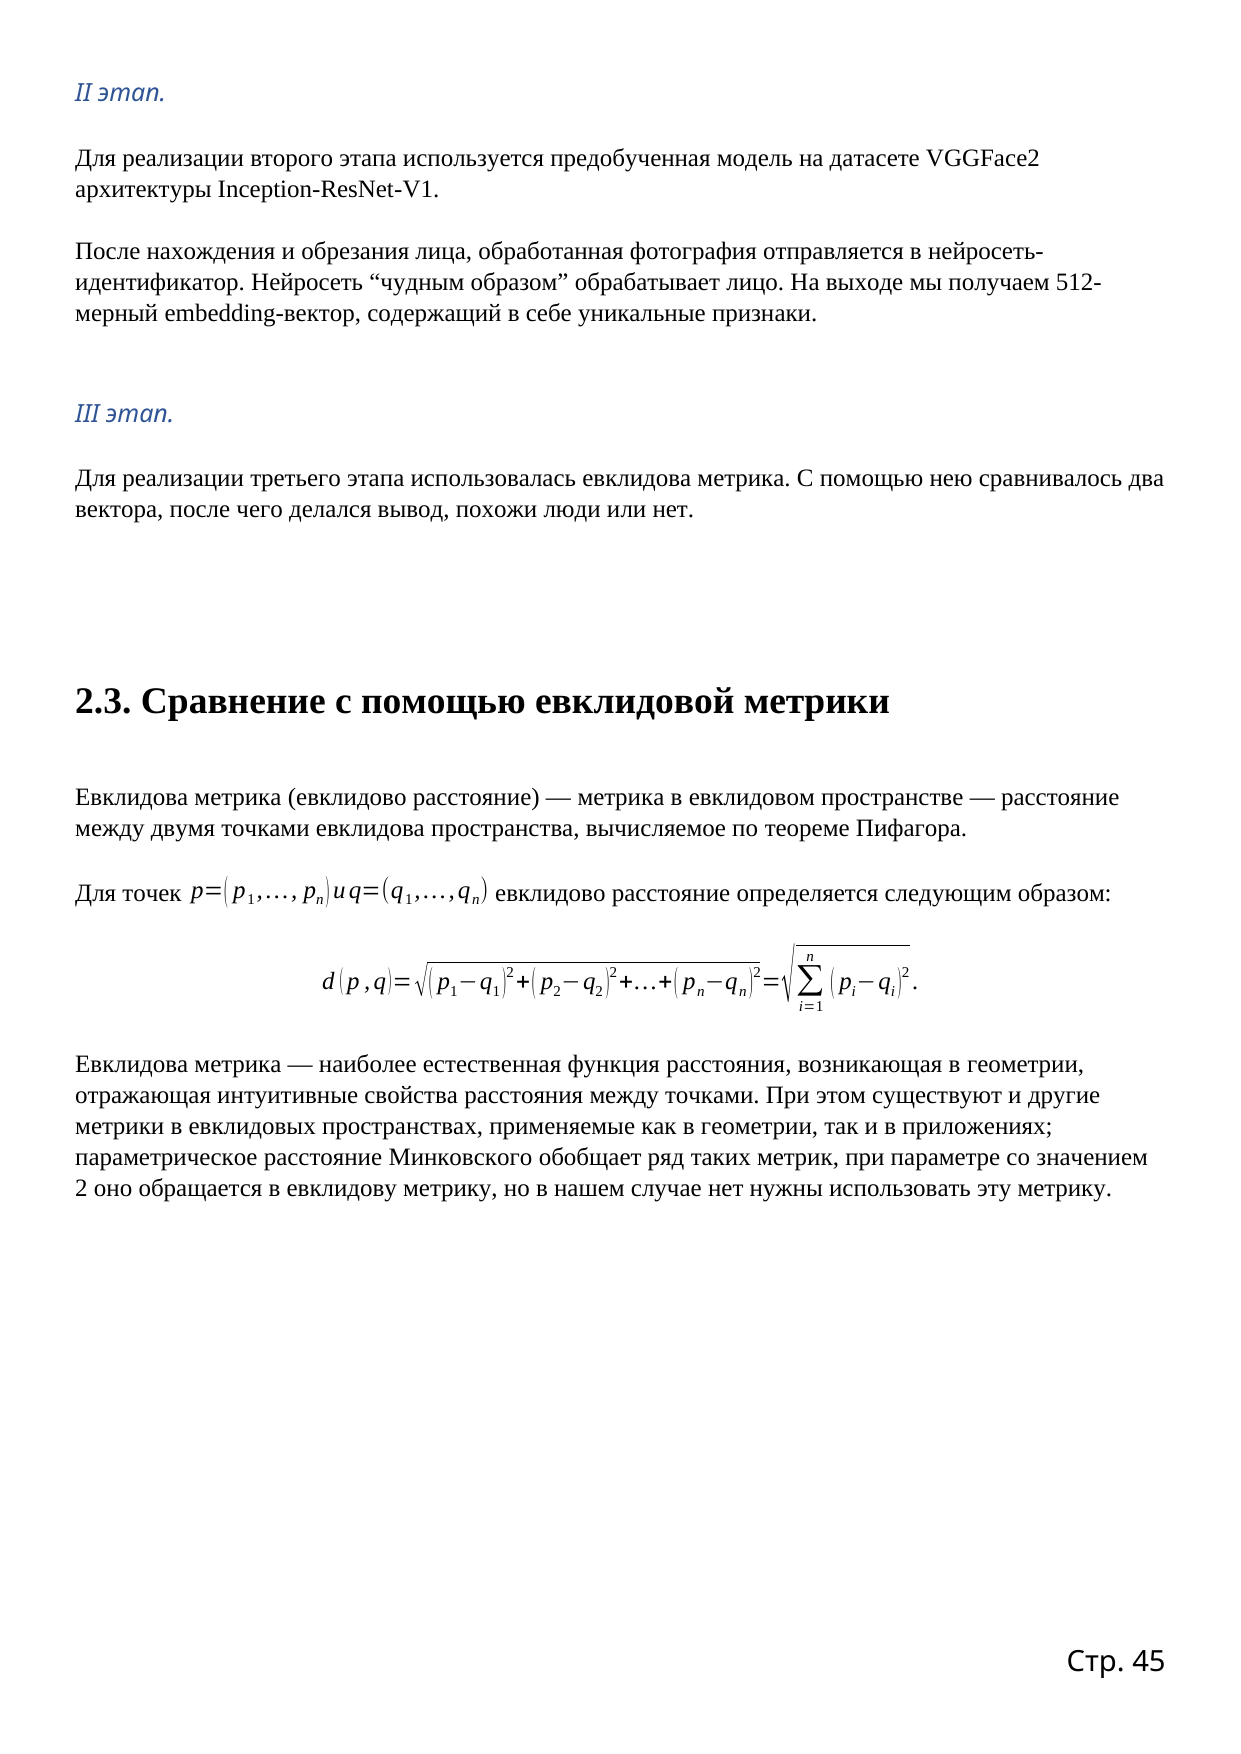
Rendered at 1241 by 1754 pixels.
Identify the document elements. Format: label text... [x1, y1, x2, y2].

subtitle 2.3. Сравнение с помощью евклидовой метрики [75, 678, 1165, 722]
text После нахождения и обрезания лица, обработанная фотография отправляется в нейросеть-идентификатор. Нейросеть “чудным образом” обрабатывает лицо. На выходе мы получаем 512-мерный embedding-вектор, содержащий в себе уникальные признаки. [75, 236, 1165, 327]
text Для реализации третьего этапа использовалась евклидова метрика. С помощью нею сравнивалось два вектора, после чего делался вывод, похожи люди или нет. [75, 463, 1165, 523]
text Евклидова метрика — наиболее естественная функция расстояния, возникающая в геометрии, отражающая интуитивные свойства расстояния между точками. При этом существуют и другие метрики в евклидовых пространствах, применяемые как в геометрии, так и в приложениях; параметрическое расстояние Минковского обобщает ряд таких метрик, при параметре со значением 2 оно обращается в евклидову метрику, но в нашем случае нет нужны использовать эту метрику. [75, 1049, 1165, 1202]
text Для реализации второго этапа используется предобученная модель на датасете VGGFace2 архитектуры Inception-ResNet-V1. [75, 143, 1165, 203]
subtitle II этап. [75, 75, 1165, 109]
text Евклидова метрика (евклидово расстояние) — метрика в евклидовом пространстве — расстояние между двумя точками евклидова пространства, вычисляемое по теореме Пифагора. [75, 782, 1165, 842]
subtitle III этап. [75, 395, 1165, 429]
text Для точек евклидово расстояние определяется следующим образом: [75, 875, 1165, 910]
